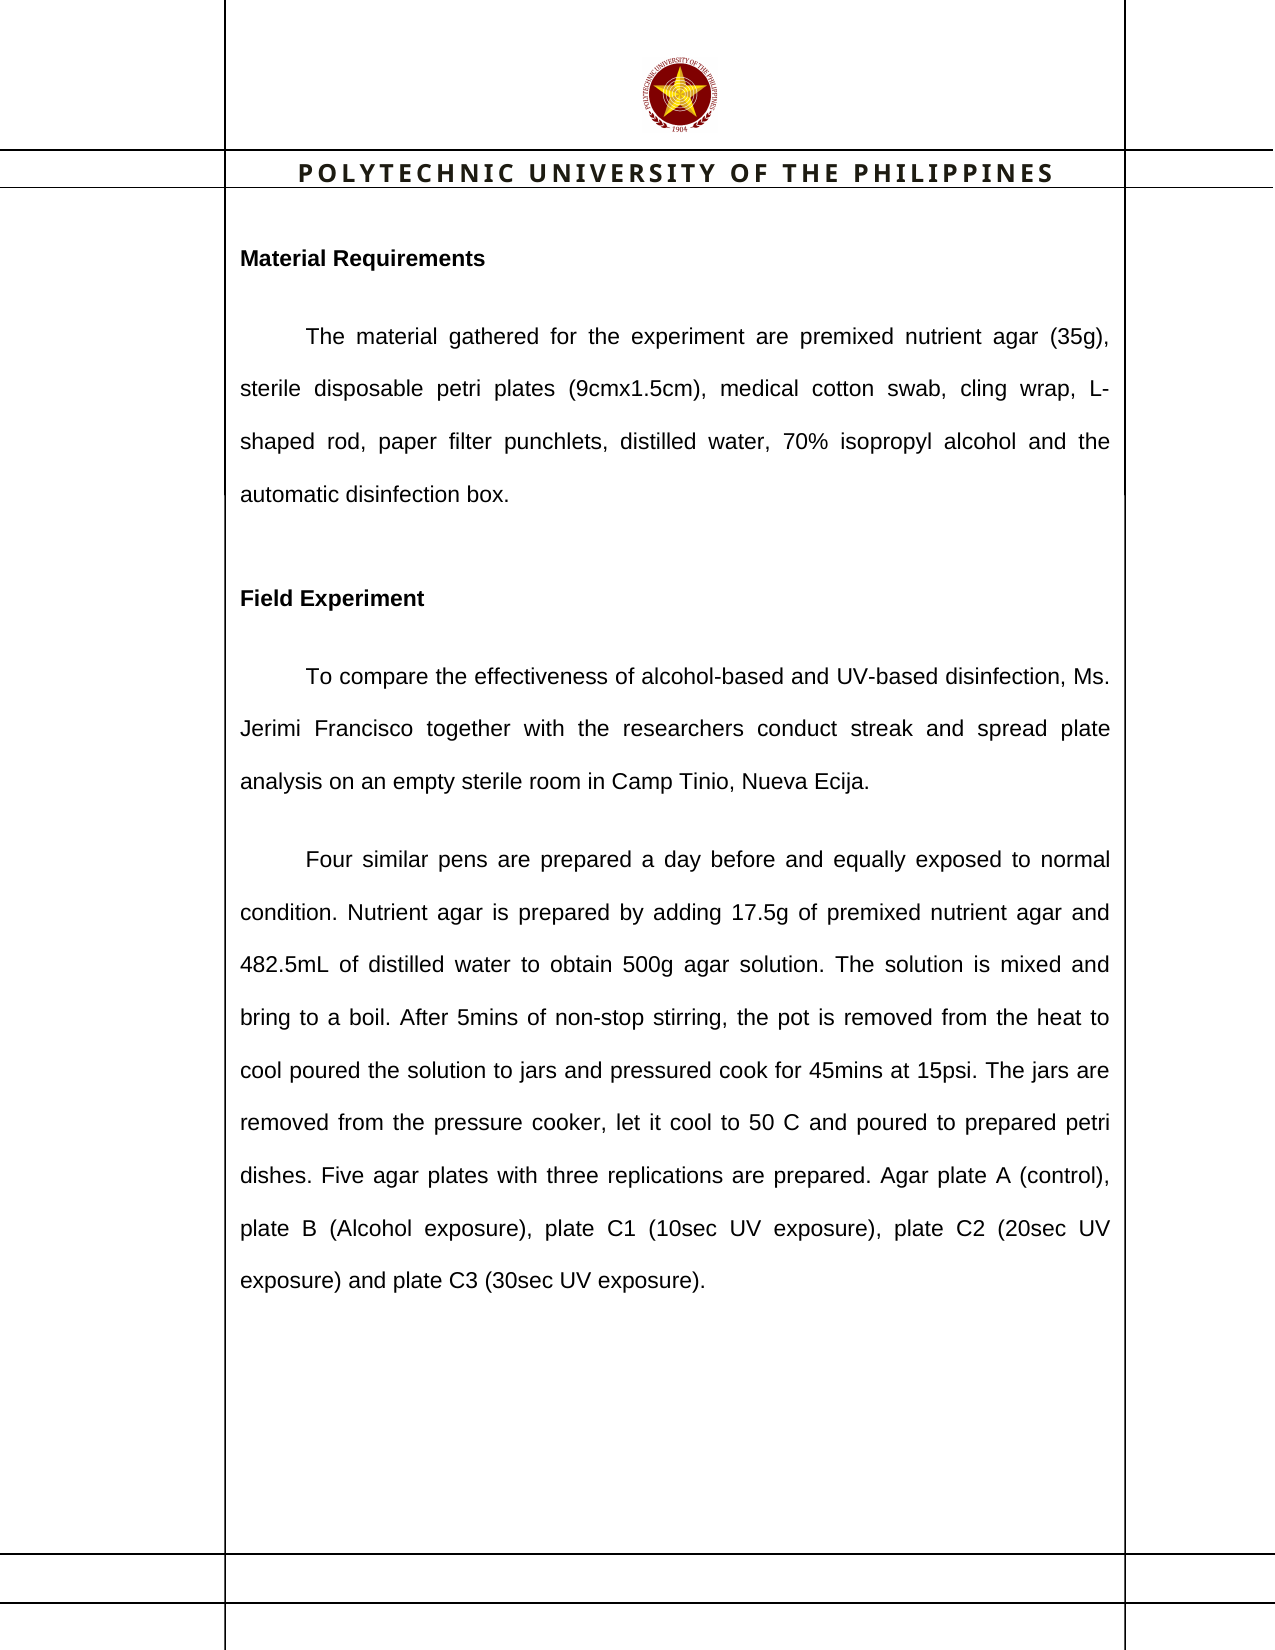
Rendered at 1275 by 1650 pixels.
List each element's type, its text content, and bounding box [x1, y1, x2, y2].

text Material Requirements [240, 245, 1111, 271]
text Four similar pens are prepared a day before and equally exposed to normal condition. Nutrient agar is prepared by adding 17.5g of premixed nutrient agar and 482.5mL of distilled water to obtain 500g agar solution. The solution is mixed and bring to a boil. After 5mins of non-stop stirring, the pot is removed from the heat to cool poured the solution to jars and pressured cook for 45mins at 15psi. The jars are removed from the pressure cooker, let it cool to 50 C and poured to prepared petri dishes. Five agar plates with three replications are prepared. Agar plate A (control), plate B (Alcohol exposure), plate C1 (10sec UV exposure), plate C2 (20sec UV exposure) and plate C3 (30sec UV exposure). [240, 846, 1111, 1294]
text The material gathered for the experiment are premixed nutrient agar (35g), sterile disposable petri plates (9cmx1.5cm), medical cotton swab, cling wrap, L-shaped rod, paper filter punchlets, distilled water, 70% isopropyl alcohol and the automatic disinfection box. [240, 323, 1111, 507]
picture [642, 57, 718, 133]
text Field Experiment [240, 585, 1111, 611]
text To compare the effectiveness of alcohol-based and UV-based disinfection, Ms. Jerimi Francisco together with the researchers conduct streak and spread plate analysis on an empty sterile room in Camp Tinio, Nueva Ecija. [240, 663, 1111, 794]
